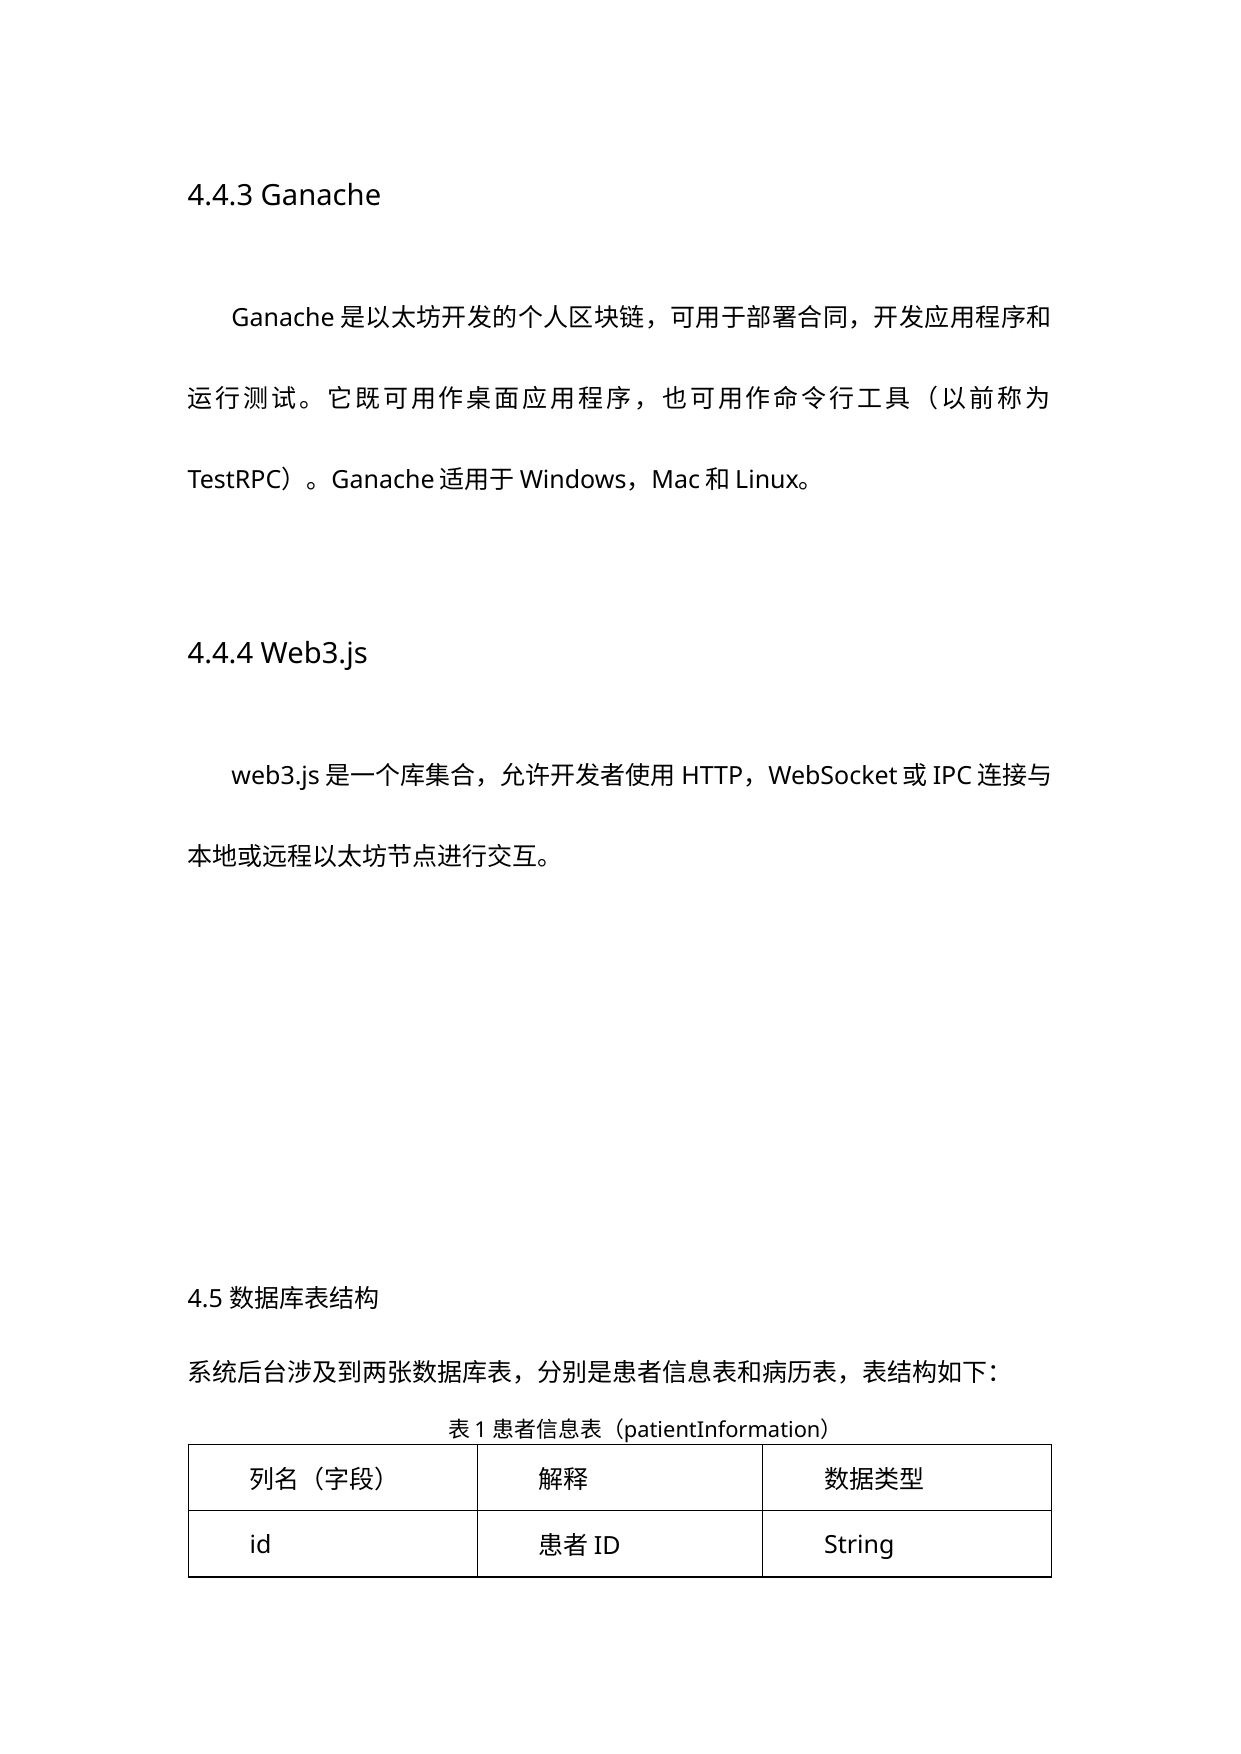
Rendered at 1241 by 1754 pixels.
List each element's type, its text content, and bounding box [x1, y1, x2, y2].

text Ganache是以太坊开发的个人区块链，可用于部署合同，开发应用程序和运行测试。它既可用作桌面应用程序，也可用作命令行工具（以前称为TestRPC）。Ganache适用于Windows，Mac和Linux。 [187, 283, 1053, 511]
subtitle 4.4.4 Web3.js [187, 620, 1053, 685]
table_header 列名（字段） [189, 1445, 477, 1510]
text 4.5 数据库表结构 [187, 1264, 1053, 1329]
subtitle 4.4.3 Ganache [187, 162, 1053, 227]
text 表1 患者信息表（patientInformation） [187, 1412, 1053, 1444]
table_cell id [189, 1511, 477, 1576]
text 系统后台涉及到两张数据库表，分别是患者信息表和病历表，表结构如下： [187, 1338, 1053, 1403]
table_cell 患者ID [478, 1511, 762, 1576]
table_header 解释 [478, 1445, 762, 1510]
table_header 数据类型 [763, 1445, 1051, 1510]
text web3.js是一个库集合，允许开发者使用HTTP，WebSocket或IPC连接与本地或远程以太坊节点进行交互。 [187, 741, 1053, 887]
table_cell String [763, 1511, 1051, 1576]
